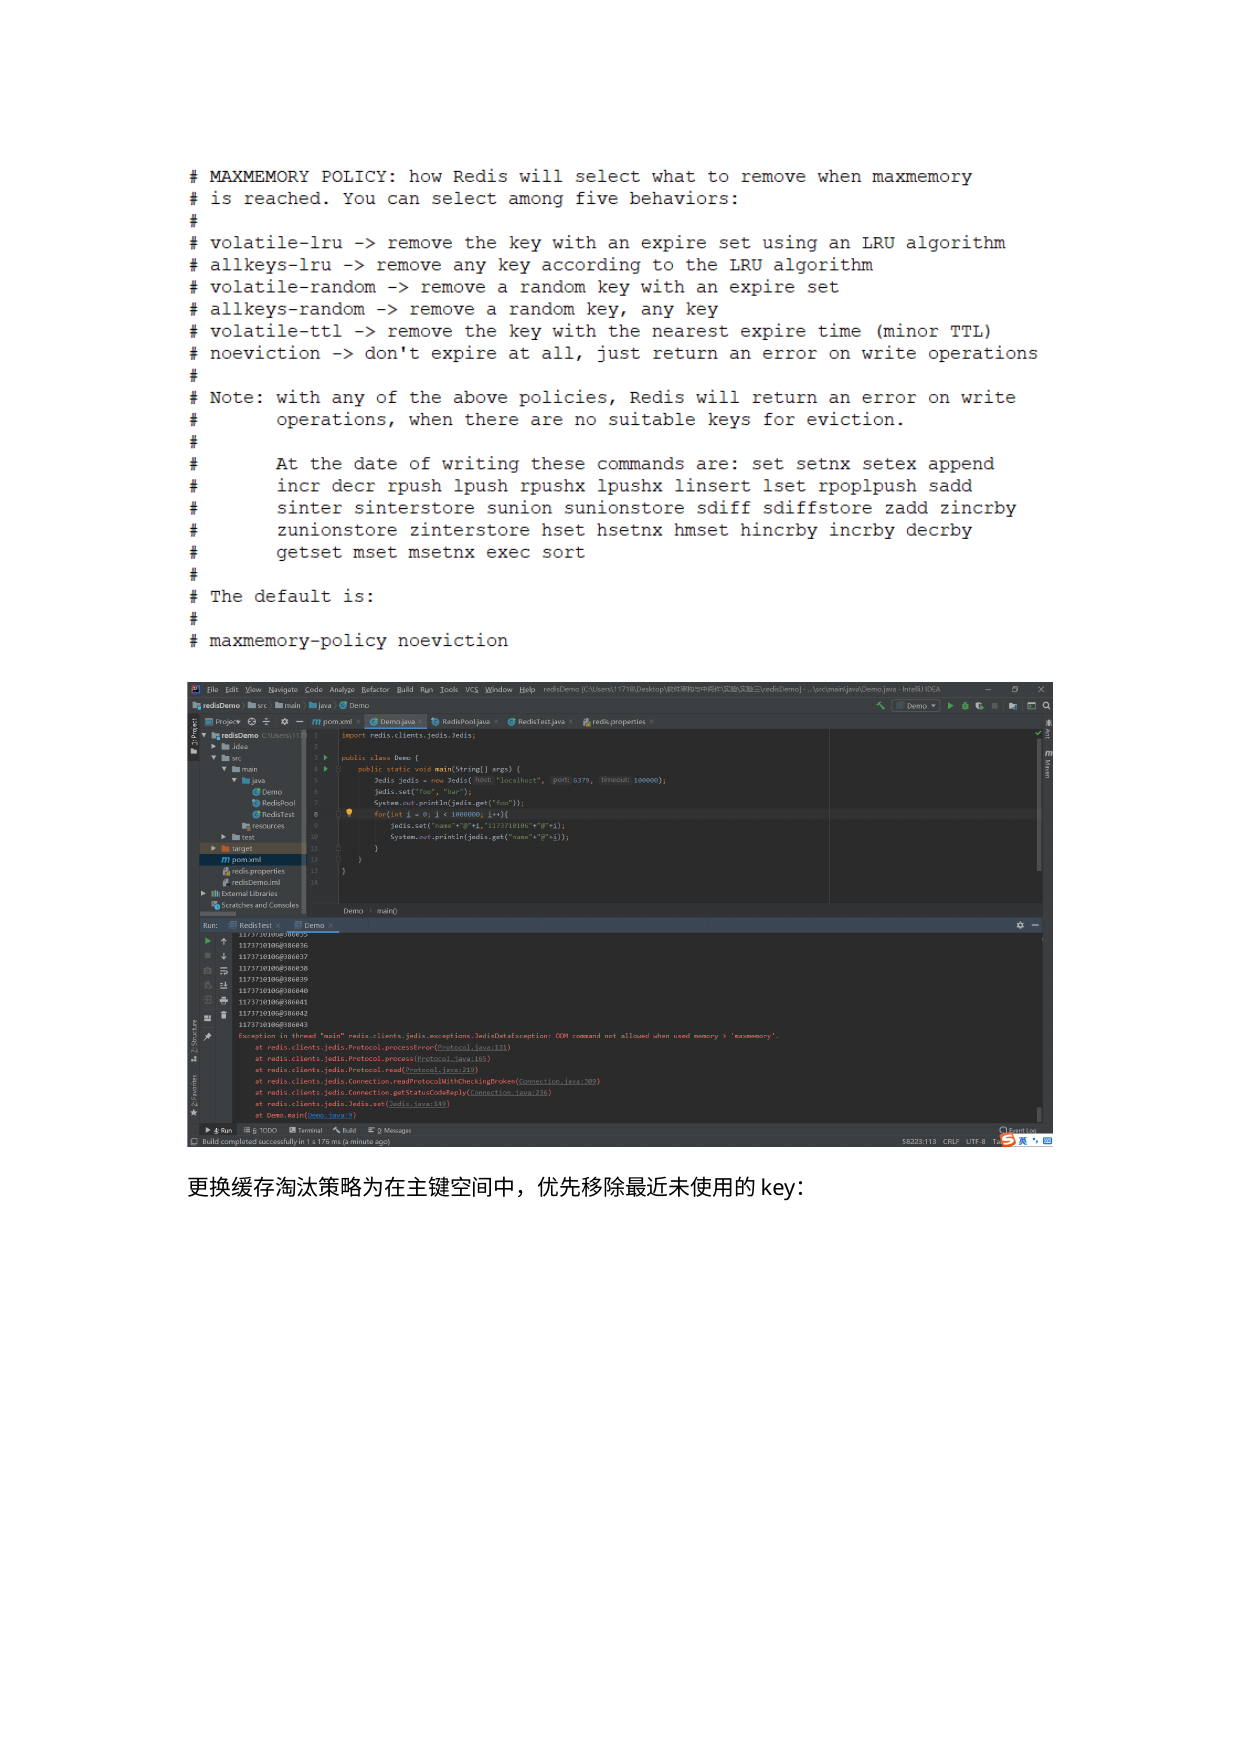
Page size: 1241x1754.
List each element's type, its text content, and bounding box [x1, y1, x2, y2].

picture [187, 682, 1053, 1147]
picture [187, 162, 1053, 655]
text 更换缓存淘汰策略为在主键空间中，优先移除最近未使用的key： [187, 1169, 1053, 1202]
